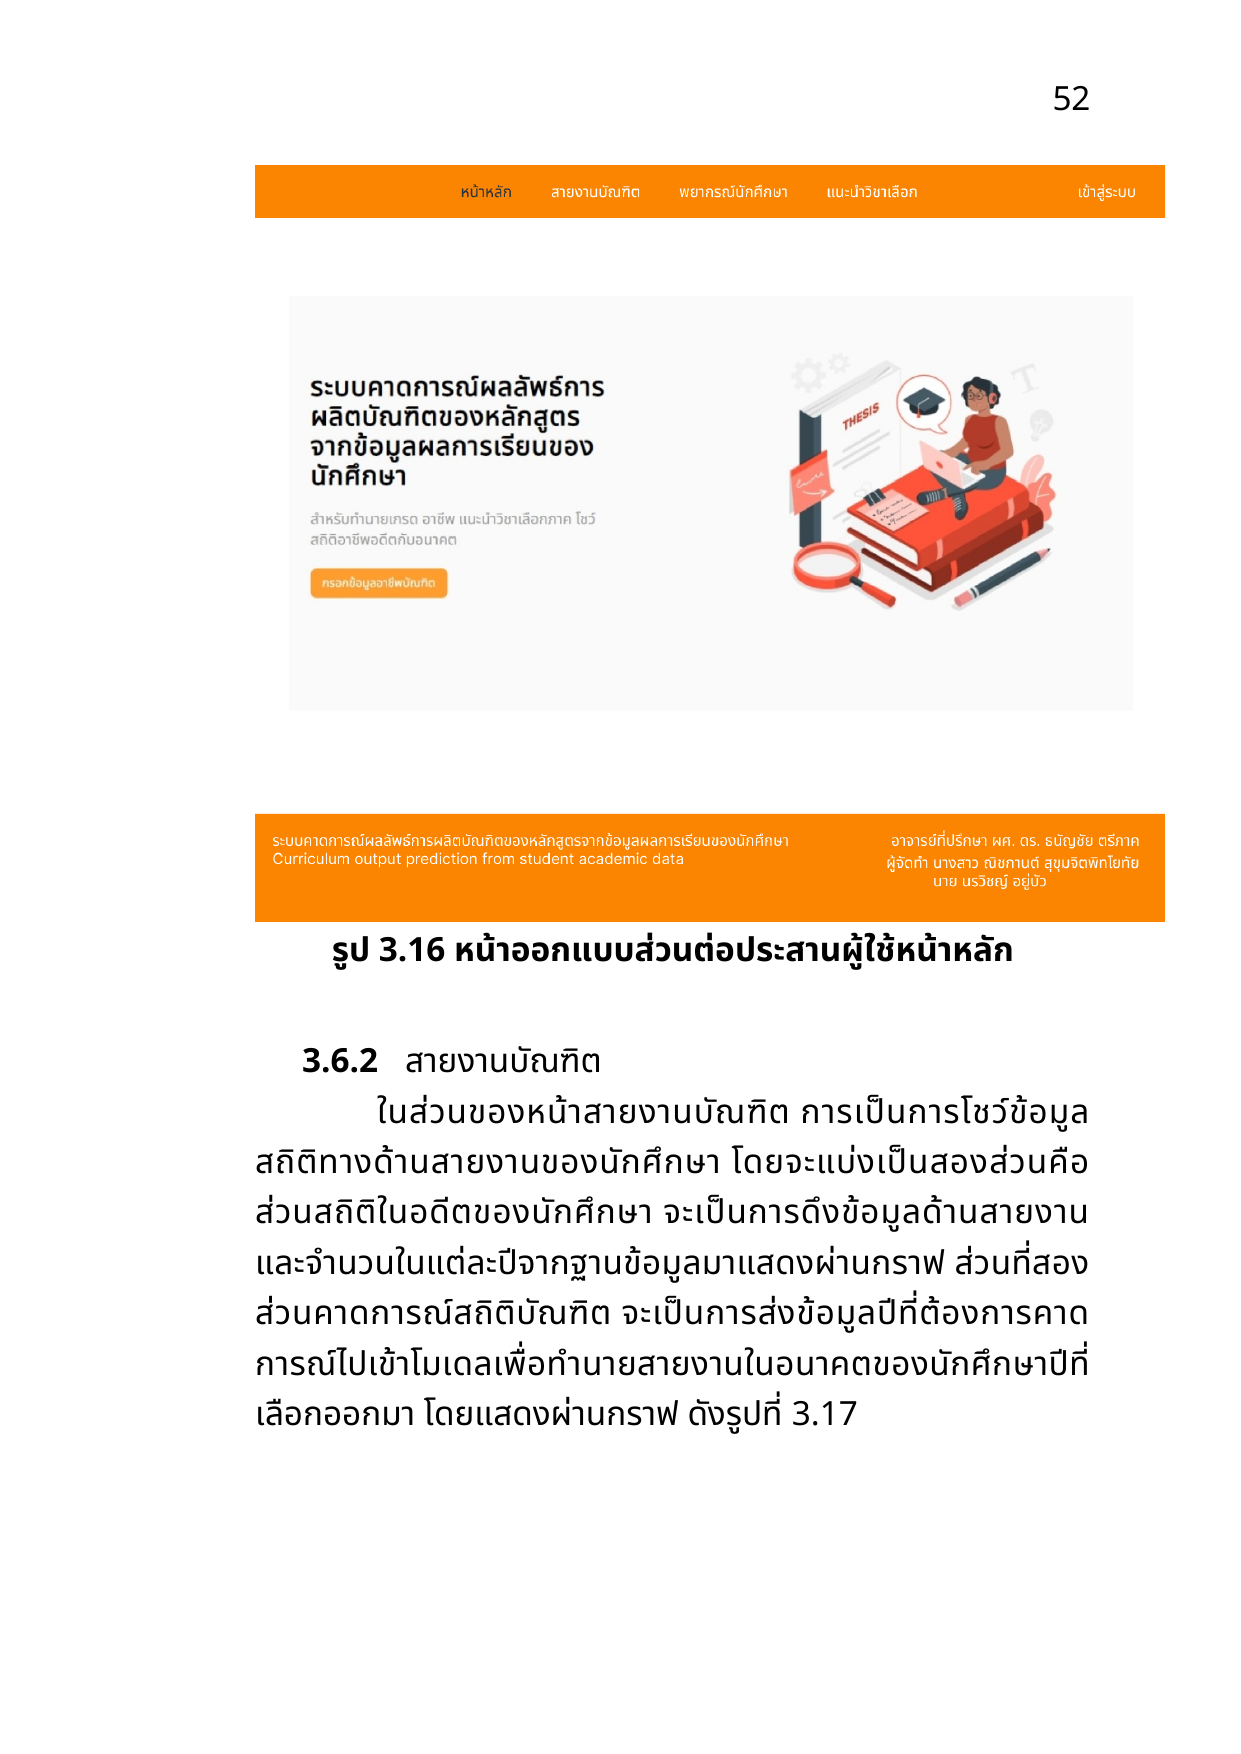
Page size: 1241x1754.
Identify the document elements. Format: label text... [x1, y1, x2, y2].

list สายงานบัณฑิต [302, 1037, 1090, 1088]
text รูป 3.16 หน้าออกแบบส่วนต่อประสานผู้ใช้หน้าหลัก [255, 922, 1090, 976]
list ในส่วนของหน้าสายงานบัณฑิต การเป็นการโชว์ข้อมูลสถิติทางด้านสายงานของนักศึกษา โดยจะแบ่งเป็นสองส่วนคือ ส่วนสถิติในอดีตของนักศึกษา จะเป็นการดึงข้อมูลด้านสายงานและจำนวนในแต่ละปีจากฐานข้อมูลมาแสดงผ่านกราฟ ส่วนที่สองส่วนคาดการณ์สถิติบัณฑิต จะเป็นการส่งข้อมูลปีที่ต้องการคาดการณ์ไปเข้าโมเดลเพื่อทำนายสายงานในอนาคตของนักศึกษาปีที่เลือกออกมา โดยแสดงผ่านกราฟ ดังรูปที่ 3.17 [255, 1088, 1090, 1441]
picture [255, 165, 1166, 922]
